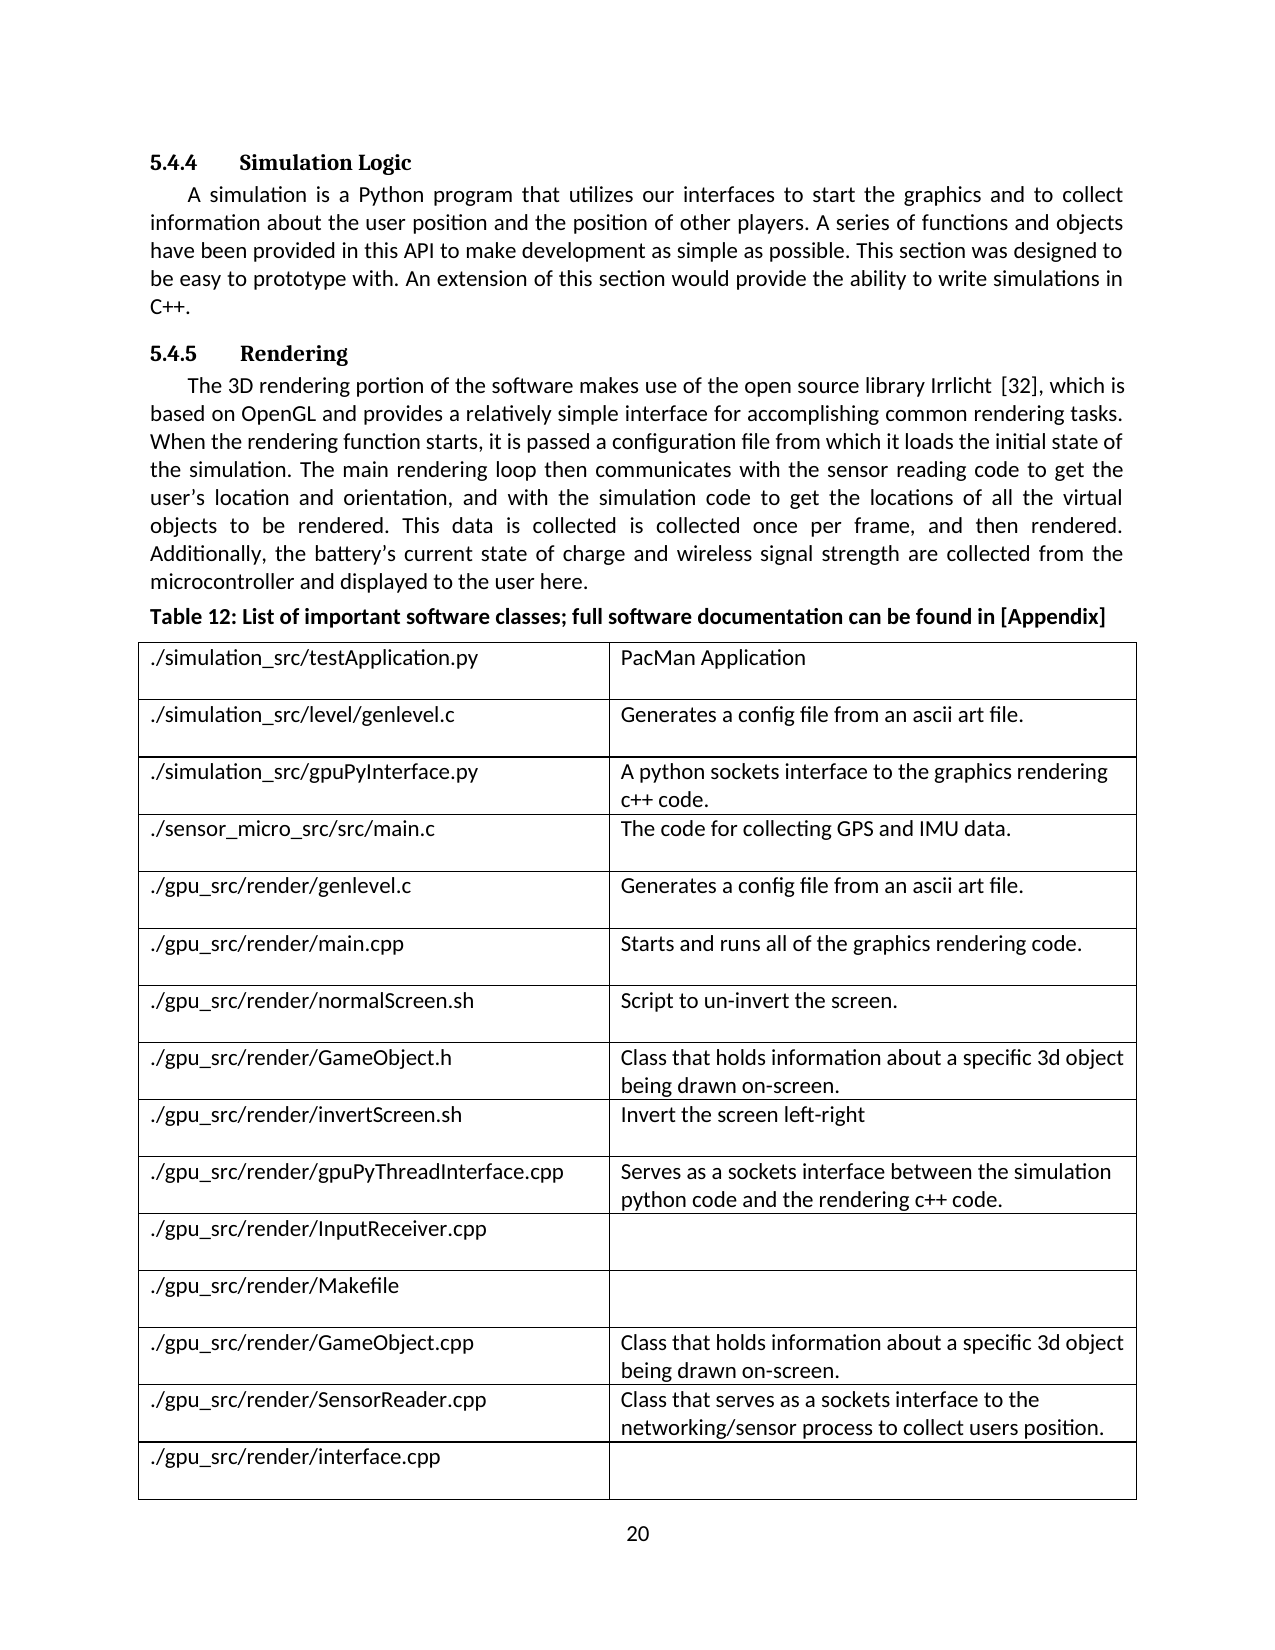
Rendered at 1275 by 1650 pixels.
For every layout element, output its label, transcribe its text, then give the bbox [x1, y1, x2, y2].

table_cell ./gpu_src/render/GameObject.h [139, 1043, 609, 1099]
table_cell The code for collecting GPS and IMU data. [610, 815, 1136, 871]
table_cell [610, 1385, 1136, 1441]
subtitle Rendering [150, 341, 1125, 367]
table_cell ./simulation_src/level/genlevel.c [139, 700, 609, 756]
table_cell ./sensor_micro_src/src/main.c [139, 815, 609, 871]
table_cell ./gpu_src/render/main.cpp [139, 929, 609, 985]
table_cell Starts and runs all of the graphics rendering code. [610, 929, 1136, 985]
table_cell ./gpu_src/render/GameObject.cpp [139, 1328, 609, 1384]
table_cell ./gpu_src/render/SensorReader.cpp [139, 1385, 609, 1441]
subtitle Simulation Logic [150, 150, 1125, 176]
table_header ./simulation_src/testApplication.py [139, 643, 609, 699]
table_cell Script to un-invert the screen. [610, 986, 1136, 1042]
table_cell ./gpu_src/render/invertScreen.sh [139, 1100, 609, 1156]
table_cell ./gpu_src/render/interface.cpp [139, 1443, 609, 1498]
table_cell [610, 1271, 1136, 1327]
text A simulation is a Python program that utilizes our interfaces to start the graphics and to collect information about the user position and the position of other players. A series of functions and objects have been provided in this API to make development as simple as possible. This section was designed to be easy to prototype with. An extension of this section would provide the ability to write simulations in C++. [150, 180, 1125, 320]
table_cell Serves as a sockets interface between the simulation python code and the rendering c++ code. [610, 1157, 1136, 1213]
table_cell ./simulation_src/gpuPyInterface.py [139, 758, 609, 813]
table_cell Class that holds information about a specific 3d object being drawn on-screen. [610, 1328, 1136, 1384]
table_cell ./gpu_src/render/InputReceiver.cpp [139, 1214, 609, 1270]
table_cell A python sockets interface to the graphics rendering c++ code. [610, 758, 1136, 813]
table_cell Generates a config file from an ascii art file. [610, 700, 1136, 756]
table_cell ./gpu_src/render/normalScreen.sh [139, 986, 609, 1042]
table_cell [610, 1443, 1136, 1498]
table_cell Invert the screen left-right [610, 1100, 1136, 1156]
table_cell ./gpu_src/render/genlevel.c [139, 872, 609, 928]
table_cell ./gpu_src/render/Makefile [139, 1271, 609, 1327]
table_cell ./gpu_src/render/gpuPyThreadInterface.cpp [139, 1157, 609, 1213]
text The 3D rendering portion of the software makes use of the open source library Irrlicht, which is based on OpenGL and provides a relatively simple interface for accomplishing common rendering tasks. When the rendering function starts, it is passed a configuration file from which it loads the initial state of the simulation. The main rendering loop then communicates with the sensor reading code to get the user’s location and orientation, and with the simulation code to get the locations of all the virtual objects to be rendered. This data is collected is collected once per frame, and then rendered. Additionally, the battery’s current state of charge and wireless signal strength are collected from the microcontroller and displayed to the user here. [150, 371, 1125, 596]
table_header PacMan Application [610, 643, 1136, 699]
table_cell Class that holds information about a specific 3d object being drawn on-screen. [610, 1043, 1136, 1099]
text Table 12: List of important software classes; full software documentation can be found in [Appendix] [150, 602, 1125, 630]
table_cell Generates a config file from an ascii art file. [610, 872, 1136, 928]
table_cell [610, 1214, 1136, 1270]
